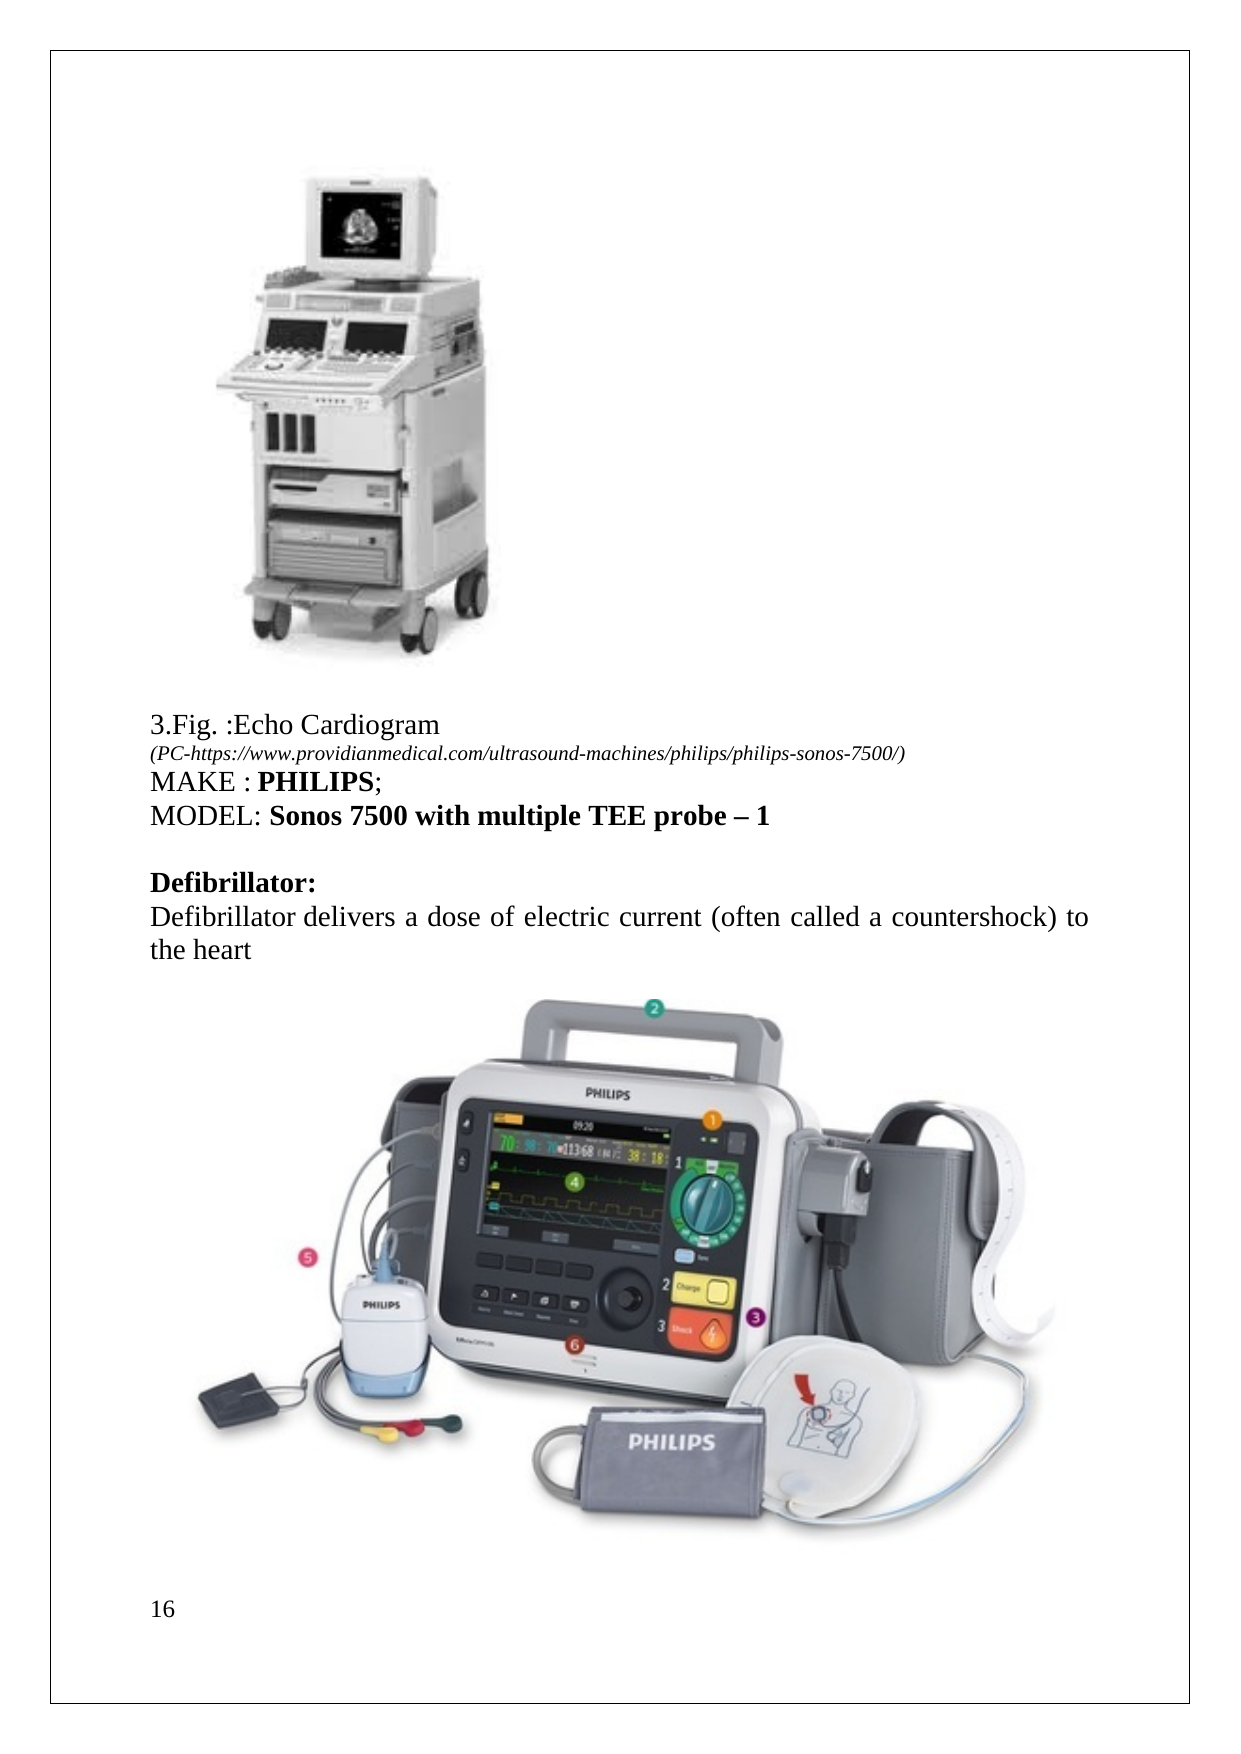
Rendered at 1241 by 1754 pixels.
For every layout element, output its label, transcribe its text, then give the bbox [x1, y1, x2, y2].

text Defibrillator delivers a dose of electric current (often called a countershock) to the heart [150, 899, 1090, 966]
text Defibrillator: [150, 865, 1090, 899]
text 3.Fig. :Echo Cardiogram [150, 707, 1090, 741]
picture [150, 999, 1091, 1571]
text MODEL: Sonos 7500 with multiple TEE probe – 1 [150, 798, 1090, 832]
text MAKE : PHILIPS; [150, 764, 1090, 798]
text (PC-https://www.providianmedical.com/ultrasound-machines/philips/philips-sonos-7500/) [150, 741, 1090, 764]
picture [150, 150, 570, 674]
